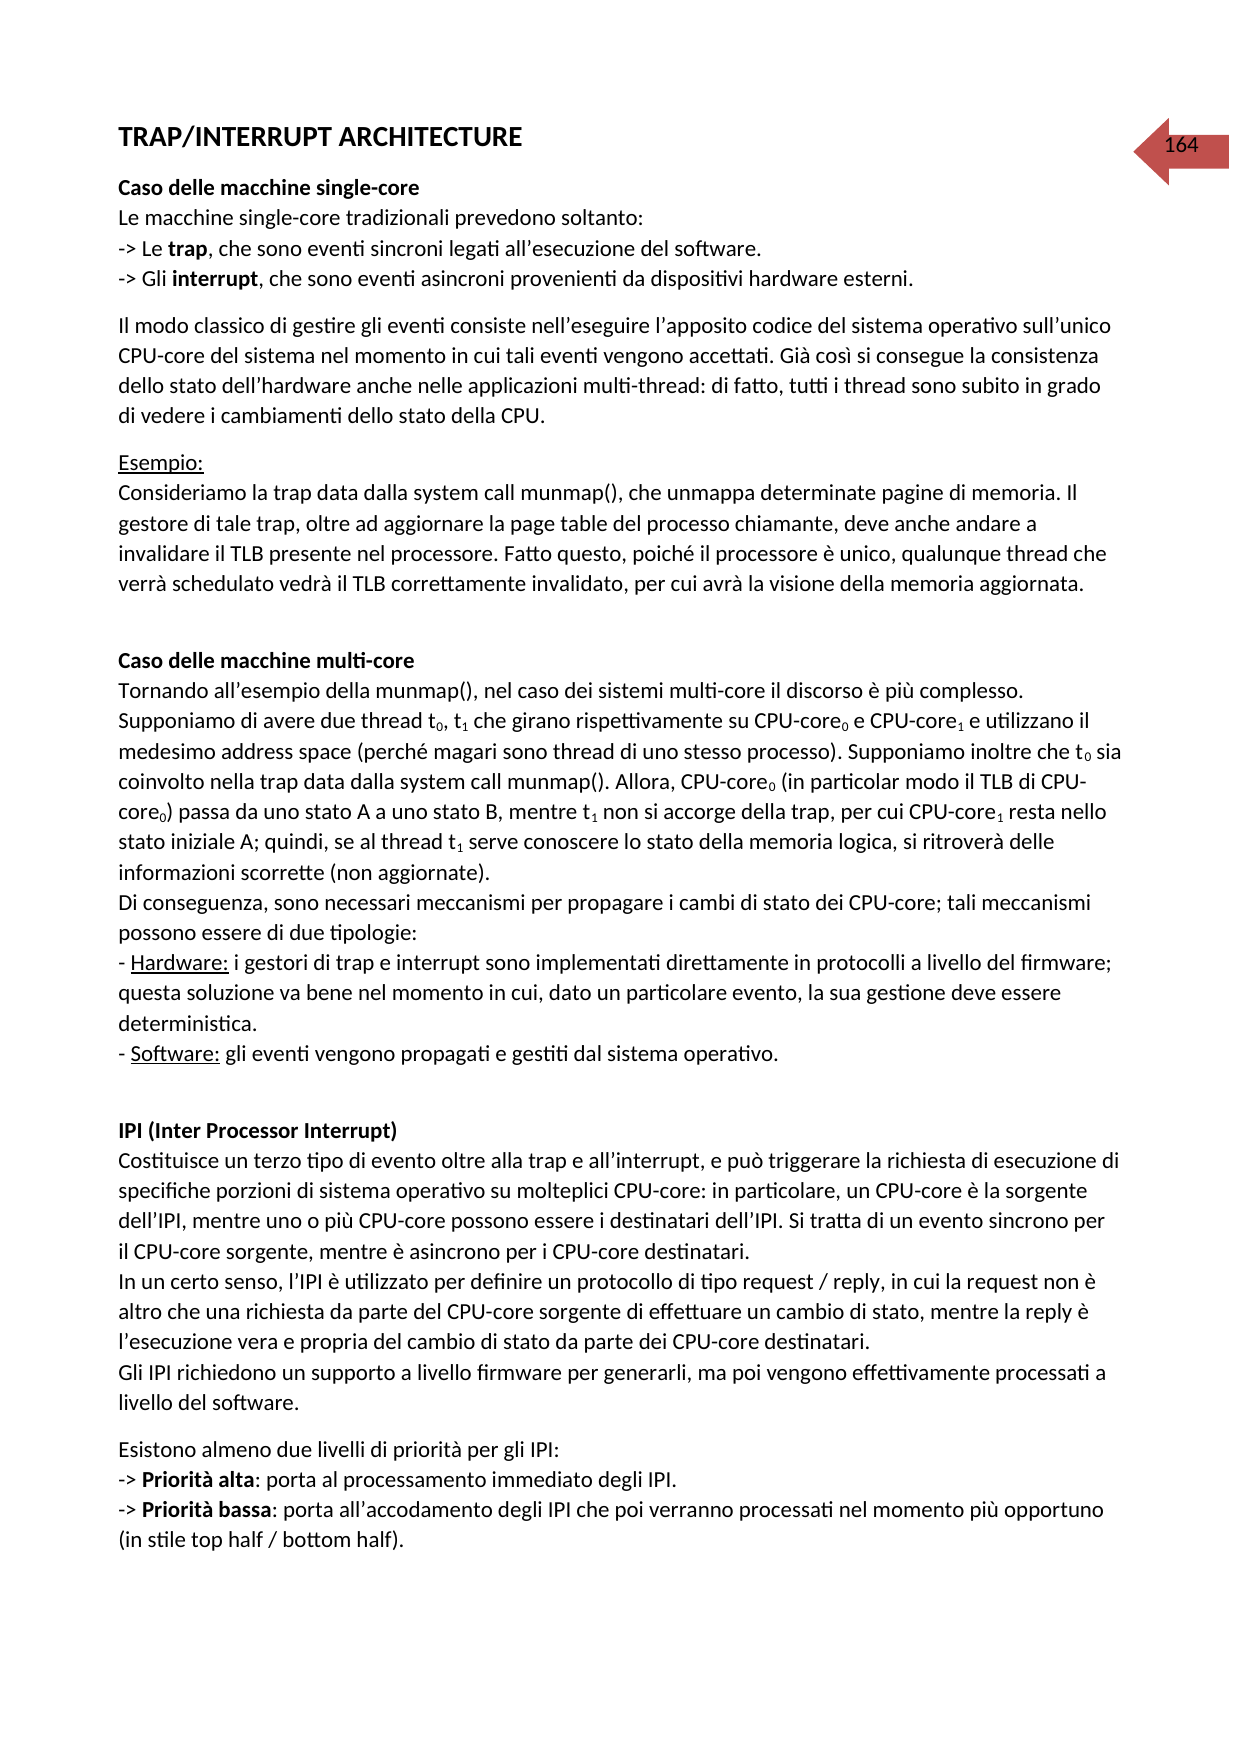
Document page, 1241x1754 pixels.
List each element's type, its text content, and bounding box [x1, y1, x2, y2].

text Esistono almeno due livelli di priorità per gli IPI: -> Priorità alta: porta al processamento immediato degli IPI. -> Priorità bassa: porta all’accodamento degli IPI che poi verranno processati nel momento più opportuno (in stile top half / bottom half). [118, 1435, 1122, 1553]
text Caso delle macchine multi-core Tornando all’esempio della munmap(), nel caso dei sistemi multi-core il discorso è più complesso. Supponiamo di avere due thread t0, t1 che girano rispettivamente su CPU-core0 e CPU-core1 e utilizzano il medesimo address space (perché magari sono thread di uno stesso processo). Supponiamo inoltre che t0 sia coinvolto nella trap data dalla system call munmap(). Allora, CPU-core0 (in particolar modo il TLB di CPU-core0) passa da uno stato A a uno stato B, mentre t1 non si accorge della trap, per cui CPU-core1 resta nello stato iniziale A; quindi, se al thread t1 serve conoscere lo stato della memoria logica, si ritroverà delle informazioni scorrette (non aggiornate). Di conseguenza, sono necessari meccanismi per propagare i cambi di stato dei CPU-core; tali meccanismi possono essere di due tipologie: - Hardware: i gestori di trap e interrupt sono implementati direttamente in protocolli a livello del firmware; questa soluzione va bene nel momento in cui, dato un particolare evento, la sua gestione deve essere deterministica. - Software: gli eventi vengono propagati e gestiti dal sistema operativo. [118, 616, 1122, 1067]
text Esempio: Consideriamo la trap data dalla system call munmap(), che unmappa determinate pagine di memoria. Il gestore di tale trap, oltre ad aggiornare la page table del processo chiamante, deve anche andare a invalidare il TLB presente nel processore. Fatto questo, poiché il processore è unico, qualunque thread che verrà schedulato vedrà il TLB correttamente invalidato, per cui avrà la visione della memoria aggiornata. [118, 448, 1122, 597]
text TRAP/INTERRUPT ARCHITECTURE [118, 118, 1122, 154]
text Caso delle macchine single-core Le macchine single-core tradizionali prevedono soltanto: -> Le trap, che sono eventi sincroni legati all’esecuzione del software. -> Gli interrupt, che sono eventi asincroni provenienti da dispositivi hardware esterni. [118, 173, 1122, 292]
text Il modo classico di gestire gli eventi consiste nell’eseguire l’apposito codice del sistema operativo sull’unico CPU-core del sistema nel momento in cui tali eventi vengono accettati. Già così si consegue la consistenza dello stato dell’hardware anche nelle applicazioni multi-thread: di fatto, tutti i thread sono subito in grado di vedere i cambiamenti dello stato della CPU. [118, 311, 1122, 429]
text IPI (Inter Processor Interrupt) Costituisce un terzo tipo di evento oltre alla trap e all’interrupt, e può triggerare la richiesta di esecuzione di specifiche porzioni di sistema operativo su molteplici CPU-core: in particolare, un CPU-core è la sorgente dell’IPI, mentre uno o più CPU-core possono essere i destinatari dell’IPI. Si tratta di un evento sincrono per il CPU-core sorgente, mentre è asincrono per i CPU-core destinatari. In un certo senso, l’IPI è utilizzato per definire un protocollo di tipo request / reply, in cui la request non è altro che una richiesta da parte del CPU-core sorgente di effettuare un cambio di stato, mentre la reply è l’esecuzione vera e propria del cambio di stato da parte dei CPU-core destinatari. Gli IPI richiedono un supporto a livello firmware per generarli, ma poi vengono effettivamente processati a livello del software. [118, 1086, 1122, 1416]
